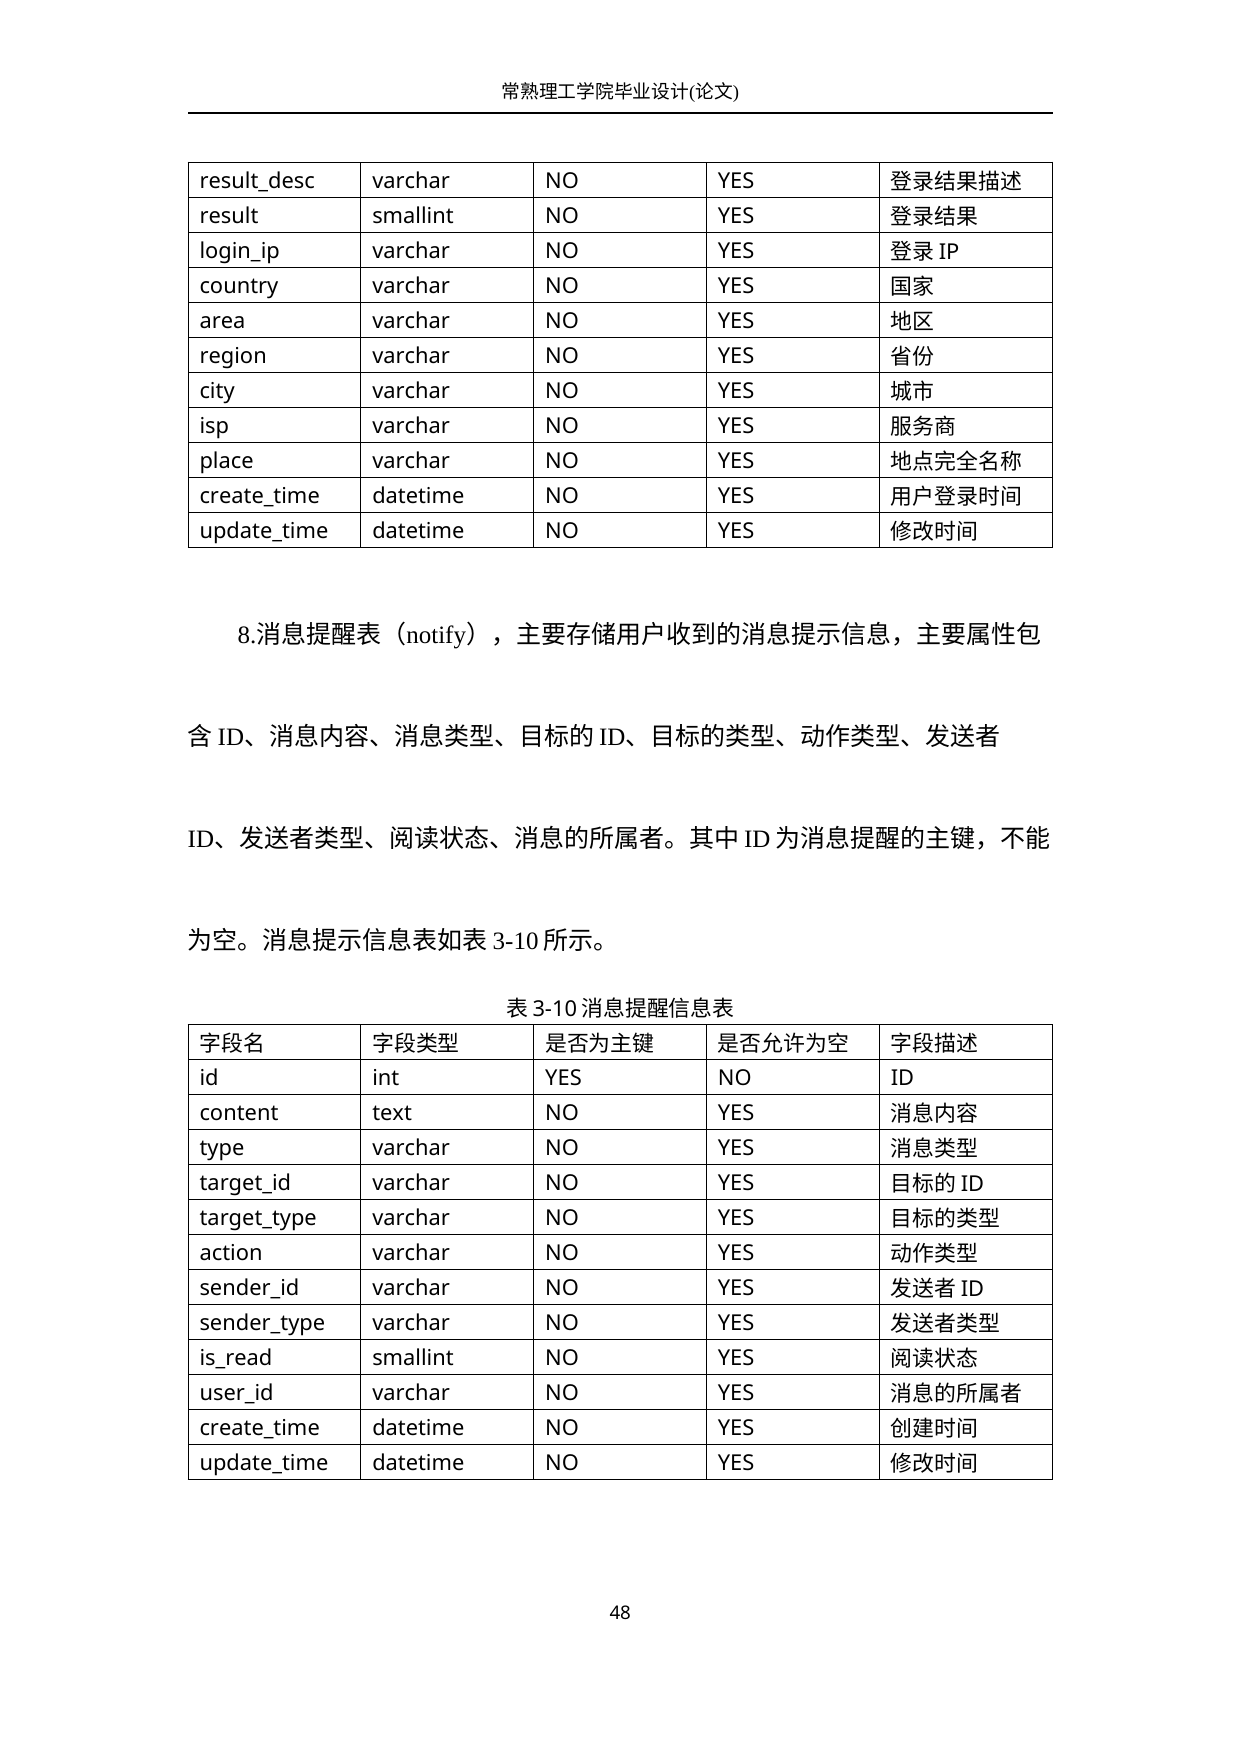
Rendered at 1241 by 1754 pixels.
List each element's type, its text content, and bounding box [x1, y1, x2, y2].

table_cell 国家 [880, 268, 1052, 302]
table_cell YES [707, 1270, 879, 1304]
table_header 字段描述 [880, 1025, 1052, 1059]
table_cell login_ip [189, 233, 360, 267]
table_cell NO [707, 1060, 879, 1094]
table_cell user_id [189, 1375, 360, 1409]
table_cell varchar [361, 1200, 533, 1234]
table_cell NO [534, 1340, 706, 1374]
table_cell YES [707, 268, 879, 302]
table_cell varchar [361, 1165, 533, 1199]
table_cell YES [707, 1235, 879, 1269]
table_cell text [361, 1095, 533, 1129]
table_cell NO [534, 1445, 706, 1479]
table_cell NO [534, 163, 706, 197]
table_cell YES [707, 1305, 879, 1339]
table_cell sender_type [189, 1305, 360, 1339]
table_cell NO [534, 513, 706, 547]
table_cell 用户登录时间 [880, 478, 1052, 512]
table_cell int [361, 1060, 533, 1094]
table_cell city [189, 373, 360, 407]
table_cell NO [534, 1410, 706, 1444]
table_cell 目标的ID [880, 1165, 1052, 1199]
table_cell 修改时间 [880, 513, 1052, 547]
table_cell 创建时间 [880, 1410, 1052, 1444]
table_cell 服务商 [880, 408, 1052, 442]
table_cell varchar [361, 1305, 533, 1339]
table_cell YES [534, 1060, 706, 1094]
table_cell YES [707, 478, 879, 512]
table_cell NO [534, 1235, 706, 1269]
table_cell varchar [361, 373, 533, 407]
table_header 是否允许为空 [707, 1025, 879, 1059]
table_cell YES [707, 198, 879, 232]
table_cell 地区 [880, 303, 1052, 337]
table_cell create_time [189, 478, 360, 512]
table_cell region [189, 338, 360, 372]
table_cell isp [189, 408, 360, 442]
table_cell NO [534, 303, 706, 337]
table_cell datetime [361, 1410, 533, 1444]
table_cell 登录结果 [880, 198, 1052, 232]
table_cell varchar [361, 1375, 533, 1409]
table_cell varchar [361, 1235, 533, 1269]
table_cell NO [534, 443, 706, 477]
table_cell YES [707, 1445, 879, 1479]
table_cell 发送者类型 [880, 1305, 1052, 1339]
table_cell ID [880, 1060, 1052, 1094]
table_cell YES [707, 408, 879, 442]
table_cell YES [707, 513, 879, 547]
table_cell NO [534, 373, 706, 407]
table_cell target_id [189, 1165, 360, 1199]
table_cell type [189, 1130, 360, 1164]
table_cell YES [707, 1200, 879, 1234]
table_cell NO [534, 1165, 706, 1199]
table_cell id [189, 1060, 360, 1094]
table_cell YES [707, 1410, 879, 1444]
table_cell datetime [361, 478, 533, 512]
table_cell 动作类型 [880, 1235, 1052, 1269]
table_cell varchar [361, 303, 533, 337]
table_cell varchar [361, 163, 533, 197]
table_cell NO [534, 1095, 706, 1129]
table_cell result_desc [189, 163, 360, 197]
table_cell YES [707, 303, 879, 337]
table_cell varchar [361, 233, 533, 267]
table_cell NO [534, 408, 706, 442]
table_cell update_time [189, 1445, 360, 1479]
table_cell sender_id [189, 1270, 360, 1304]
table_cell 省份 [880, 338, 1052, 372]
table_cell NO [534, 268, 706, 302]
table_cell 消息的所属者 [880, 1375, 1052, 1409]
table_cell YES [707, 338, 879, 372]
table_cell YES [707, 373, 879, 407]
table_cell YES [707, 443, 879, 477]
table_cell NO [534, 338, 706, 372]
table_cell YES [707, 1165, 879, 1199]
text 8.消息提醒表（notify），主要存储用户收到的消息提示信息，主要属性包含ID、消息内容、消息类型、目标的ID、目标的类型、动作类型、发送者ID、发送者类型、阅读状态、消息的所属者。其中ID为消息提醒的主键，不能为空。消息提示信息表如表3-10所示。 [187, 599, 1053, 972]
table_cell YES [707, 1375, 879, 1409]
table_header 是否为主键 [534, 1025, 706, 1059]
table_cell YES [707, 163, 879, 197]
table_cell 城市 [880, 373, 1052, 407]
table_header 字段名 [189, 1025, 360, 1059]
table_cell YES [707, 233, 879, 267]
table_cell YES [707, 1095, 879, 1129]
table_cell YES [707, 1130, 879, 1164]
table_cell content [189, 1095, 360, 1129]
table_cell NO [534, 1130, 706, 1164]
text 表3-10消息提醒信息表 [187, 990, 1053, 1024]
table_cell varchar [361, 338, 533, 372]
table_cell varchar [361, 268, 533, 302]
table_cell place [189, 443, 360, 477]
table_cell 登录IP [880, 233, 1052, 267]
table_cell NO [534, 1305, 706, 1339]
table_cell target_type [189, 1200, 360, 1234]
table_cell NO [534, 198, 706, 232]
table_cell 地点完全名称 [880, 443, 1052, 477]
table_cell datetime [361, 513, 533, 547]
table_header 字段类型 [361, 1025, 533, 1059]
table_cell datetime [361, 1445, 533, 1479]
table_cell result [189, 198, 360, 232]
table_cell varchar [361, 1270, 533, 1304]
table_cell 发送者ID [880, 1270, 1052, 1304]
table_cell 目标的类型 [880, 1200, 1052, 1234]
table_cell 登录结果描述 [880, 163, 1052, 197]
table_cell NO [534, 1375, 706, 1409]
table_cell action [189, 1235, 360, 1269]
table_cell smallint [361, 1340, 533, 1374]
table_cell NO [534, 1270, 706, 1304]
table_cell varchar [361, 408, 533, 442]
table_cell 阅读状态 [880, 1340, 1052, 1374]
table_cell NO [534, 478, 706, 512]
table_cell area [189, 303, 360, 337]
table_cell NO [534, 233, 706, 267]
table_cell smallint [361, 198, 533, 232]
table_cell NO [534, 1200, 706, 1234]
table_cell varchar [361, 1130, 533, 1164]
table_cell country [189, 268, 360, 302]
table_cell varchar [361, 443, 533, 477]
table_cell 消息内容 [880, 1095, 1052, 1129]
table_cell create_time [189, 1410, 360, 1444]
table_cell is_read [189, 1340, 360, 1374]
table_cell 修改时间 [880, 1445, 1052, 1479]
table_cell YES [707, 1340, 879, 1374]
table_cell 消息类型 [880, 1130, 1052, 1164]
table_cell update_time [189, 513, 360, 547]
